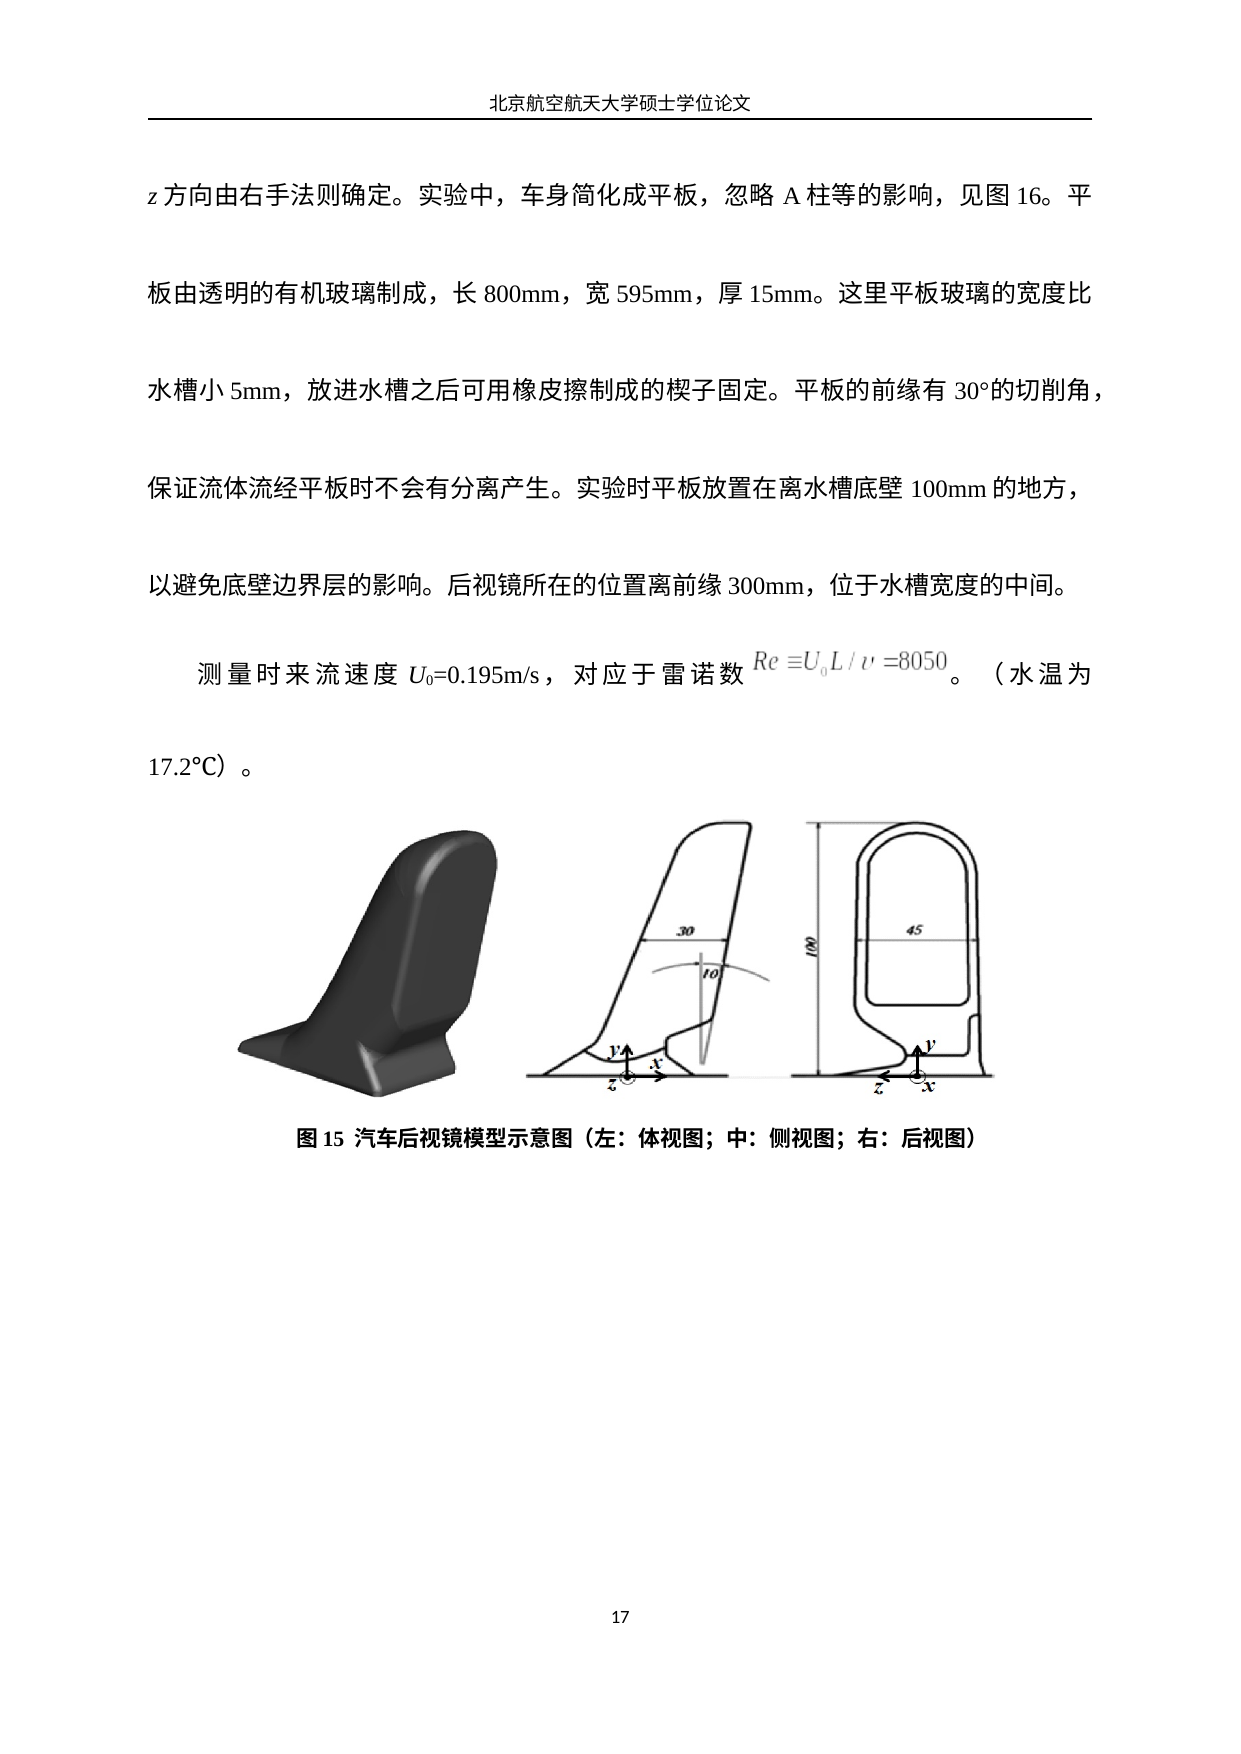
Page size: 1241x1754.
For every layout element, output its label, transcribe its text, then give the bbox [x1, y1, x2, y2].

text 测量时来流速度U0=0.195m/s，对应于雷诺数。（水温为17.2℃）。 [148, 634, 1092, 797]
picture [231, 815, 1009, 1104]
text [148, 161, 1092, 616]
text 图15 汽车后视镜模型示意图（左：体视图；中：侧视图；右：后视图） [148, 1121, 1092, 1153]
